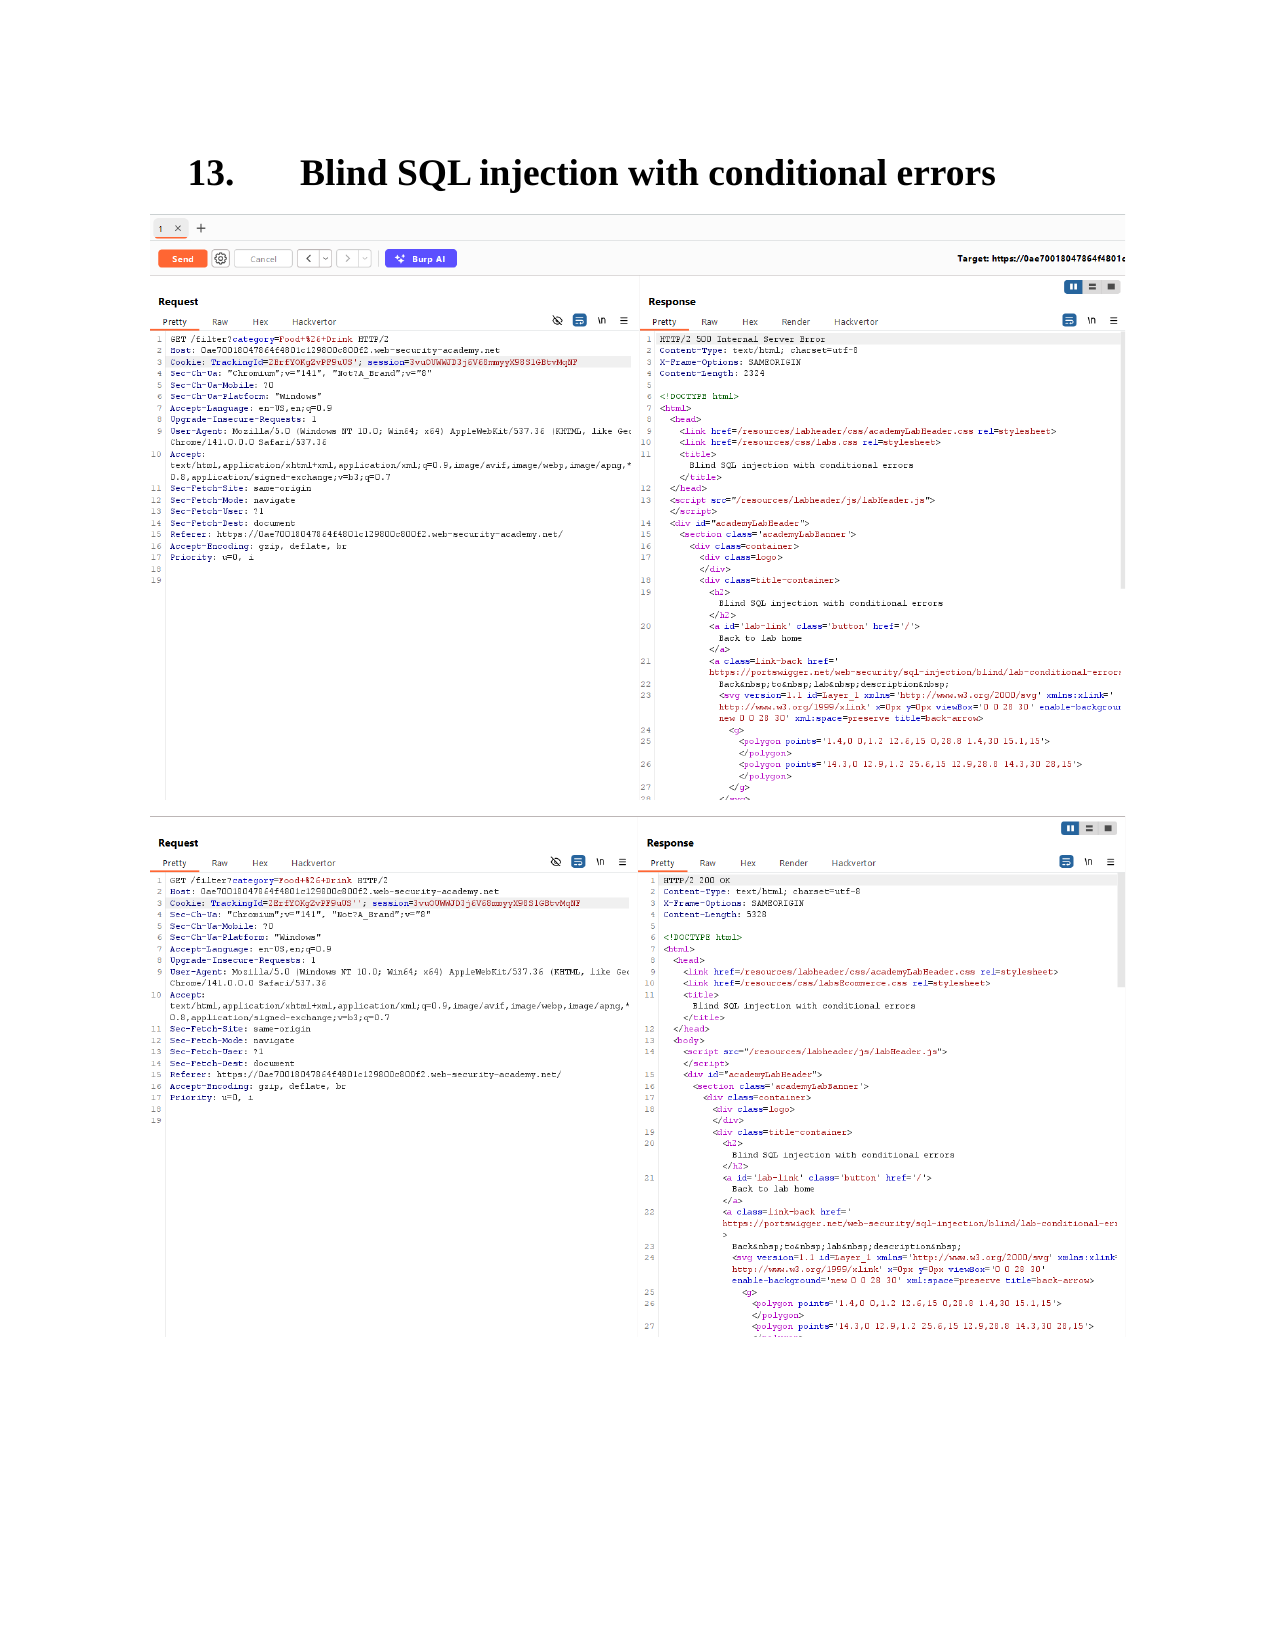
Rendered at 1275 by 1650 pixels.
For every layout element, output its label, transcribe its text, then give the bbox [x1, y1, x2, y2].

picture [150, 816, 1125, 1337]
picture [150, 214, 1125, 800]
subtitle Blind SQL injection with conditional errors [187, 150, 1125, 193]
